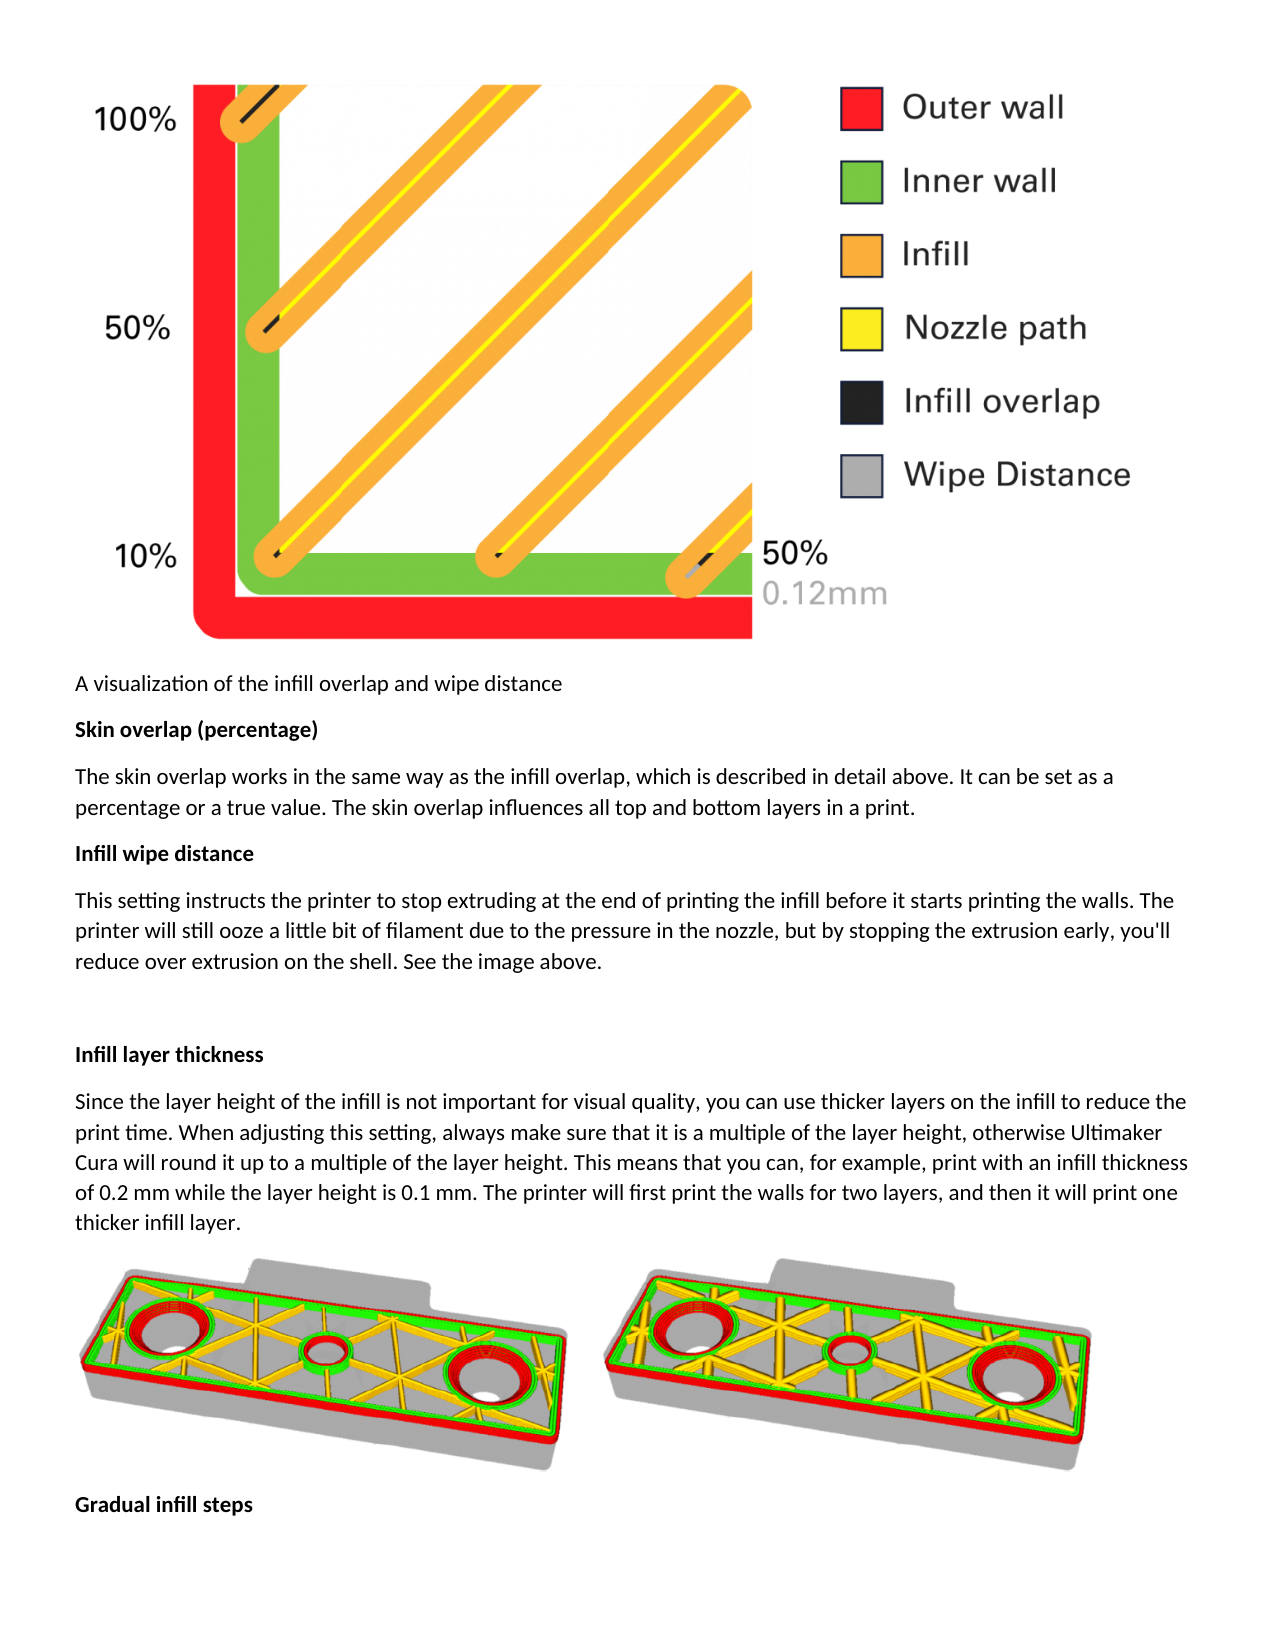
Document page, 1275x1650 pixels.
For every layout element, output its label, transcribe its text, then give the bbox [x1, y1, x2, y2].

text Since the layer height of the infill is not important for visual quality, you can use thicker layers on the infill to reduce the print time. When adjusting this setting, always make sure that it is a multiple of the layer height, otherwise Ultimaker Cura will round it up to a multiple of the layer height. This means that you can, for example, print with an infill thickness of 0.2 mm while the layer height is 0.1 mm. The printer will first print the walls for two layers, and then it will print one thicker infill layer. [75, 1087, 1200, 1236]
text Infill wipe distance [75, 839, 1200, 867]
text A visualization of the infill overlap and wipe distance [75, 669, 1200, 697]
text Skin overlap (percentage) [75, 716, 1200, 743]
picture [75, 1255, 1094, 1472]
text The skin overlap works in the same way as the infill overlap, which is described in detail above. It can be set as a percentage or a true value. The skin overlap influences all top and bottom layers in a print. [75, 762, 1200, 821]
text Gradual infill steps [75, 1490, 1200, 1518]
picture [75, 75, 1142, 650]
text Infill layer thickness [75, 1041, 1200, 1068]
text This setting instructs the printer to stop extruding at the end of printing the infill before it starts printing the walls. The printer will still ooze a little bit of filament due to the pressure in the nozzle, but by stopping the extrusion early, you'll reduce over extrusion on the shell. See the image above. [75, 886, 1200, 975]
